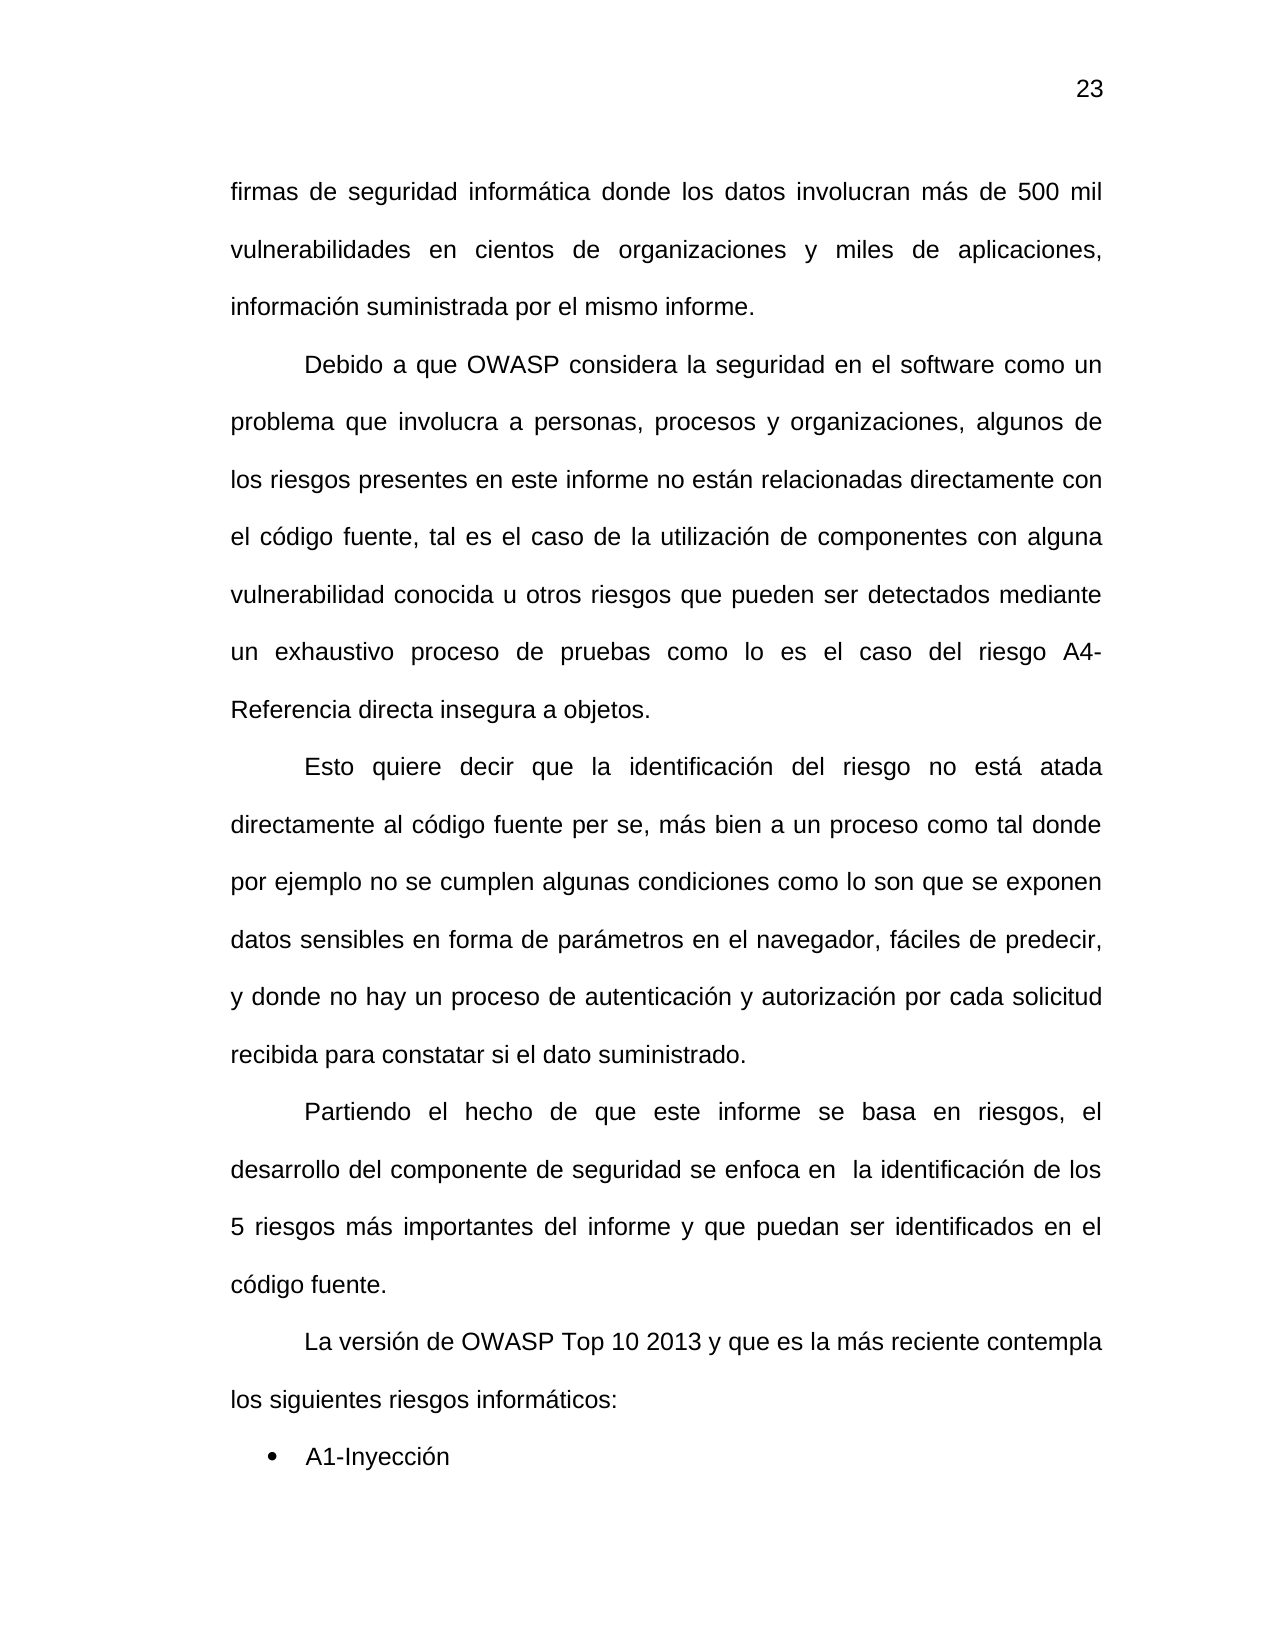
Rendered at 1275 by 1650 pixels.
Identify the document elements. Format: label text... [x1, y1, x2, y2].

text Partiendo el hecho de que este informe se basa en riesgos, el desarrollo del componente de seguridad se enfoca en la identificación de los 5 riesgos más importantes del informe y que puedan ser identificados en el código fuente. [230, 1097, 1104, 1298]
text La versión de OWASP Top 10 2013 y que es la más reciente contempla los siguientes riesgos informáticos: [230, 1327, 1104, 1413]
text Esto quiere decir que la identificación del riesgo no está atada directamente al código fuente per se, más bien a un proceso como tal donde por ejemplo no se cumplen algunas condiciones como lo son que se exponen datos sensibles en forma de parámetros en el navegador, fáciles de predecir, y donde no hay un proceso de autenticación y autorización por cada solicitud recibida para constatar si el dato suministrado. [230, 752, 1104, 1068]
text Debido a que OWASP considera la seguridad en el software como un problema que involucra a personas, procesos y organizaciones, algunos de los riesgos presentes en este informe no están relacionadas directamente con el código fuente, tal es el caso de la utilización de componentes con alguna vulnerabilidad conocida u otros riesgos que pueden ser detectados mediante un exhaustivo proceso de pruebas como lo es el caso del riesgo A4-Referencia directa insegura a objetos. [230, 350, 1104, 723]
list A1-Inyección [268, 1442, 1104, 1471]
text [230, 177, 1104, 321]
